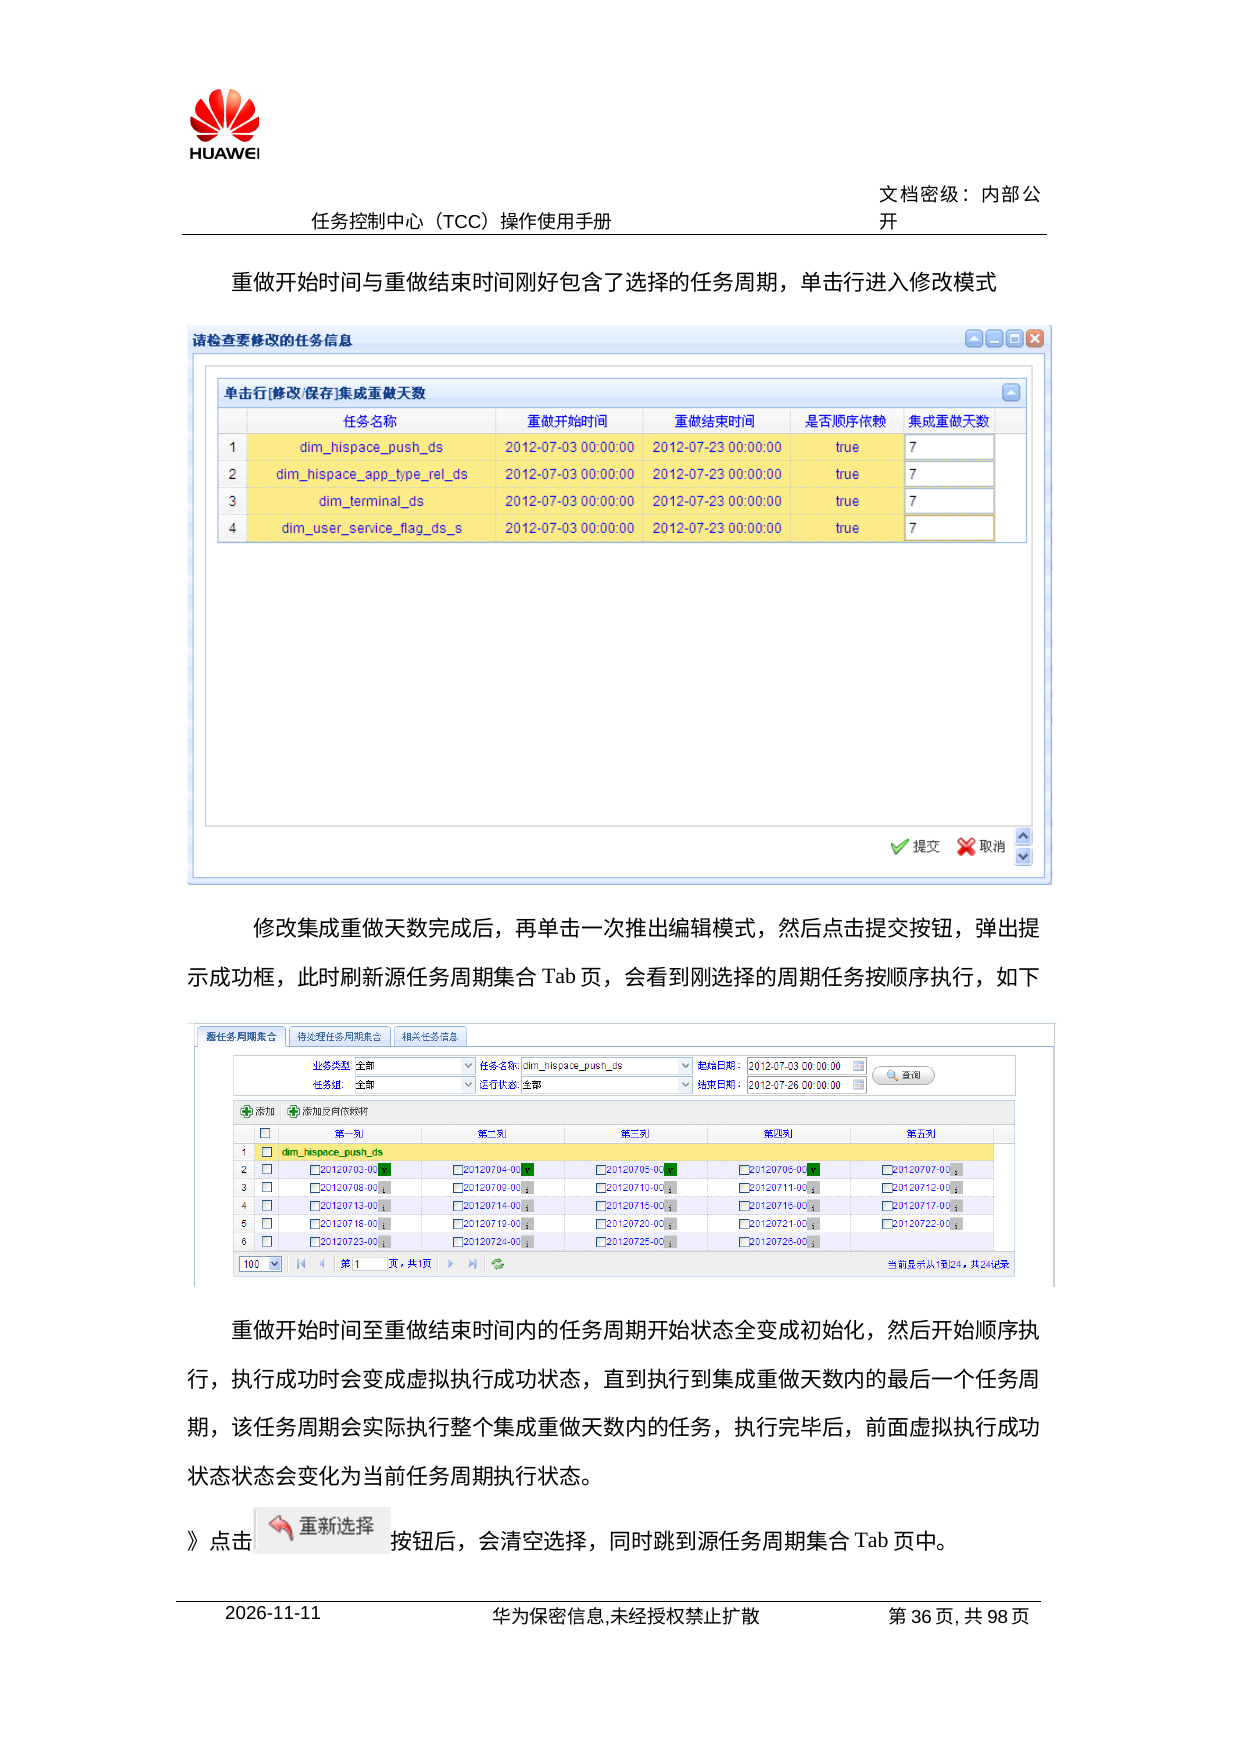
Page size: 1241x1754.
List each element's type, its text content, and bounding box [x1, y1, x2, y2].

text 重做开始时间至重做结束时间内的任务周期开始状态全变成初始化，然后开始顺序执行，执行成功时会变成虚拟执行成功状态，直到执行到集成重做天数内的最后一个任务周期，该任务周期会实际执行整个集成重做天数内的任务，执行完毕后，前面虚拟执行成功状态状态会变化为当前任务周期执行状态。 [187, 1312, 1053, 1491]
picture [190, 89, 260, 159]
text 》点击按钮后，会清空选择，同时跳到源任务周期集合Tab页中。 [187, 1507, 1053, 1572]
text 修改集成重做天数完成后，再单击一次推出编辑模式，然后点击提交按钮，弹出提示成功框，此时刷新源任务周期集合Tab页，会看到刚选择的周期任务按顺序执行，如下 [187, 910, 1053, 992]
text 重做开始时间与重做结束时间刚好包含了选择的任务周期，单击行进入修改模式 [187, 264, 1053, 297]
picture [187, 325, 1053, 885]
picture [187, 1020, 1057, 1287]
picture [253, 1507, 391, 1554]
